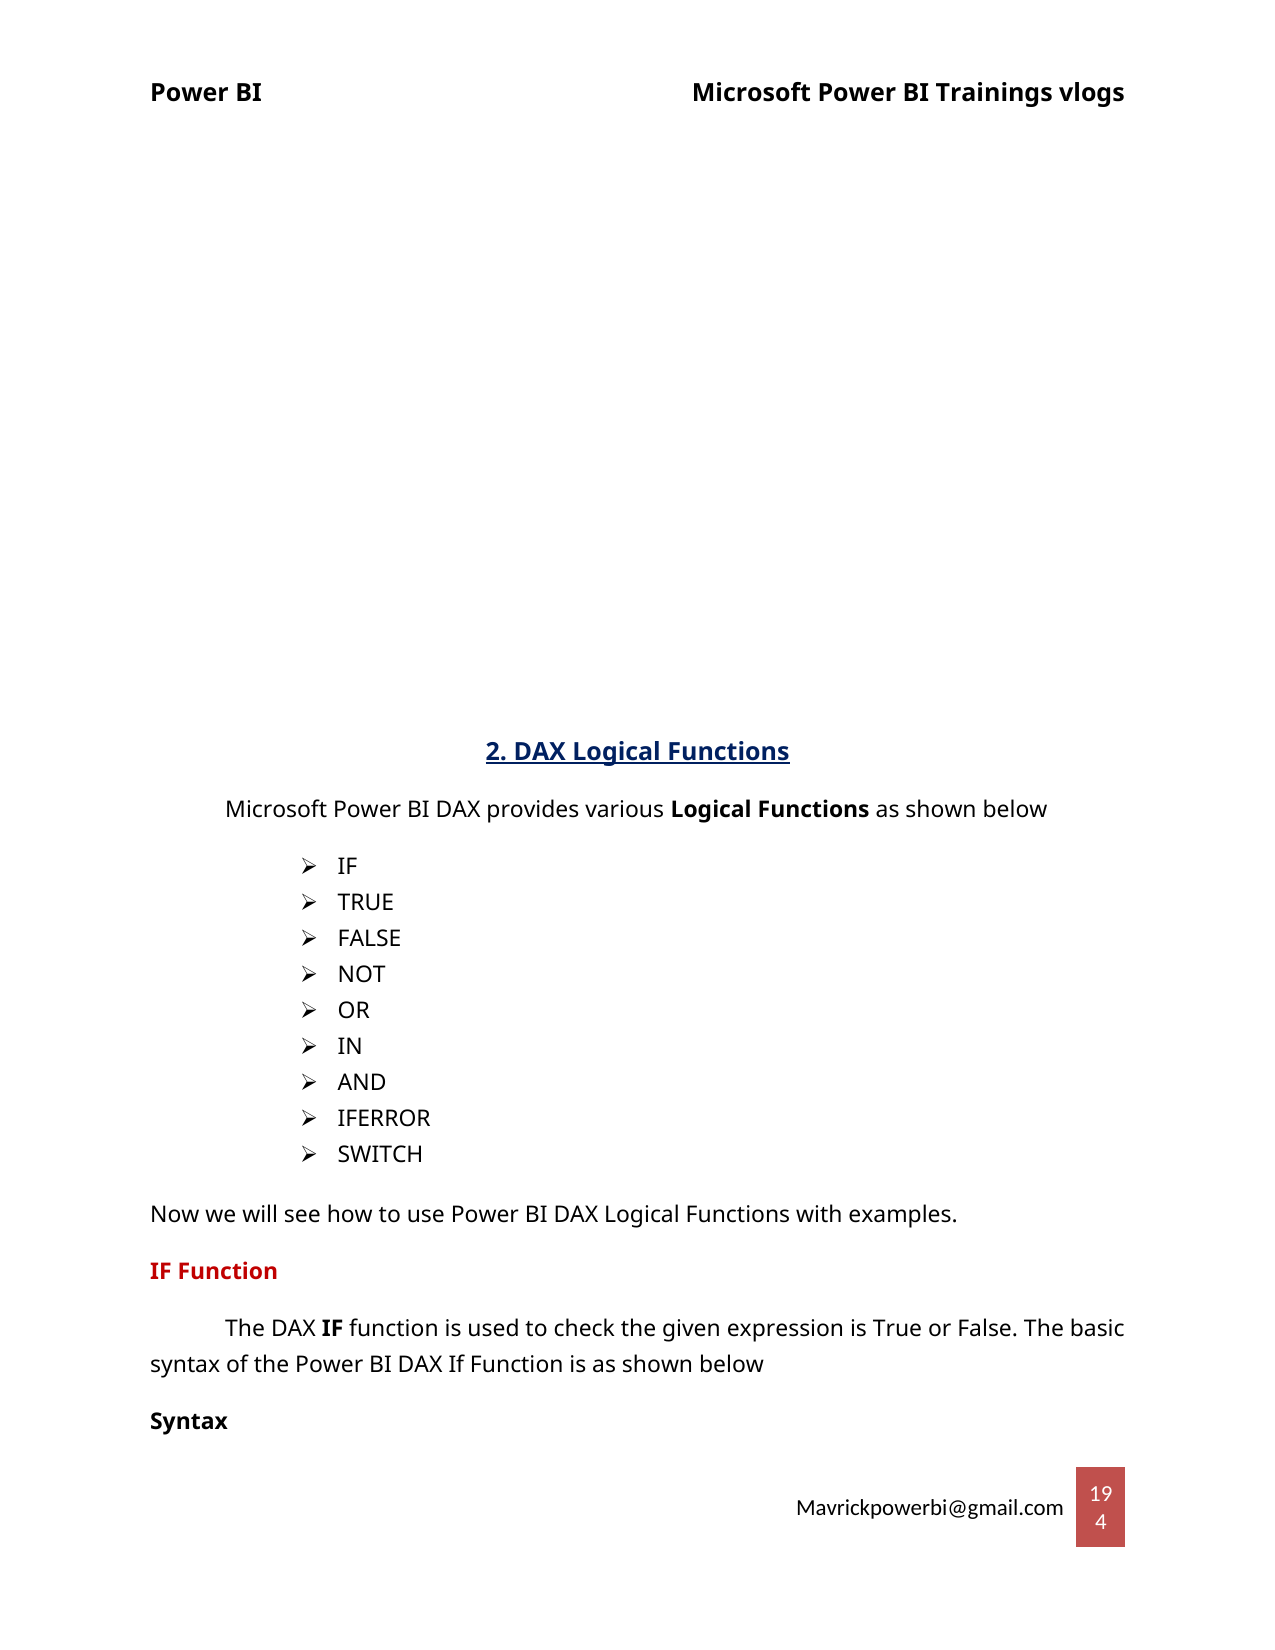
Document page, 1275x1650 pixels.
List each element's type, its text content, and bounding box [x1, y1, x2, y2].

text Microsoft Power BI DAX provides various Logical Functions as shown below [150, 793, 1125, 824]
list AND [300, 1066, 1125, 1097]
text Now we will see how to use Power BI DAX Logical Functions with examples. [150, 1198, 1125, 1230]
list IF [300, 850, 1125, 881]
list SWITCH [300, 1137, 1125, 1169]
text IF Function [150, 1255, 1125, 1286]
list IFERROR [300, 1102, 1125, 1133]
text Syntax [150, 1405, 1125, 1436]
list OR [300, 994, 1125, 1025]
list IN [300, 1030, 1125, 1061]
list NOT [300, 958, 1125, 989]
list FALSE [300, 922, 1125, 953]
text The DAX IF function is used to check the given expression is True or False. The basic syntax of the Power BI DAX If Function is as shown below [150, 1312, 1125, 1379]
text 2. DAX Logical Functions [150, 733, 1125, 767]
list TRUE [300, 886, 1125, 917]
